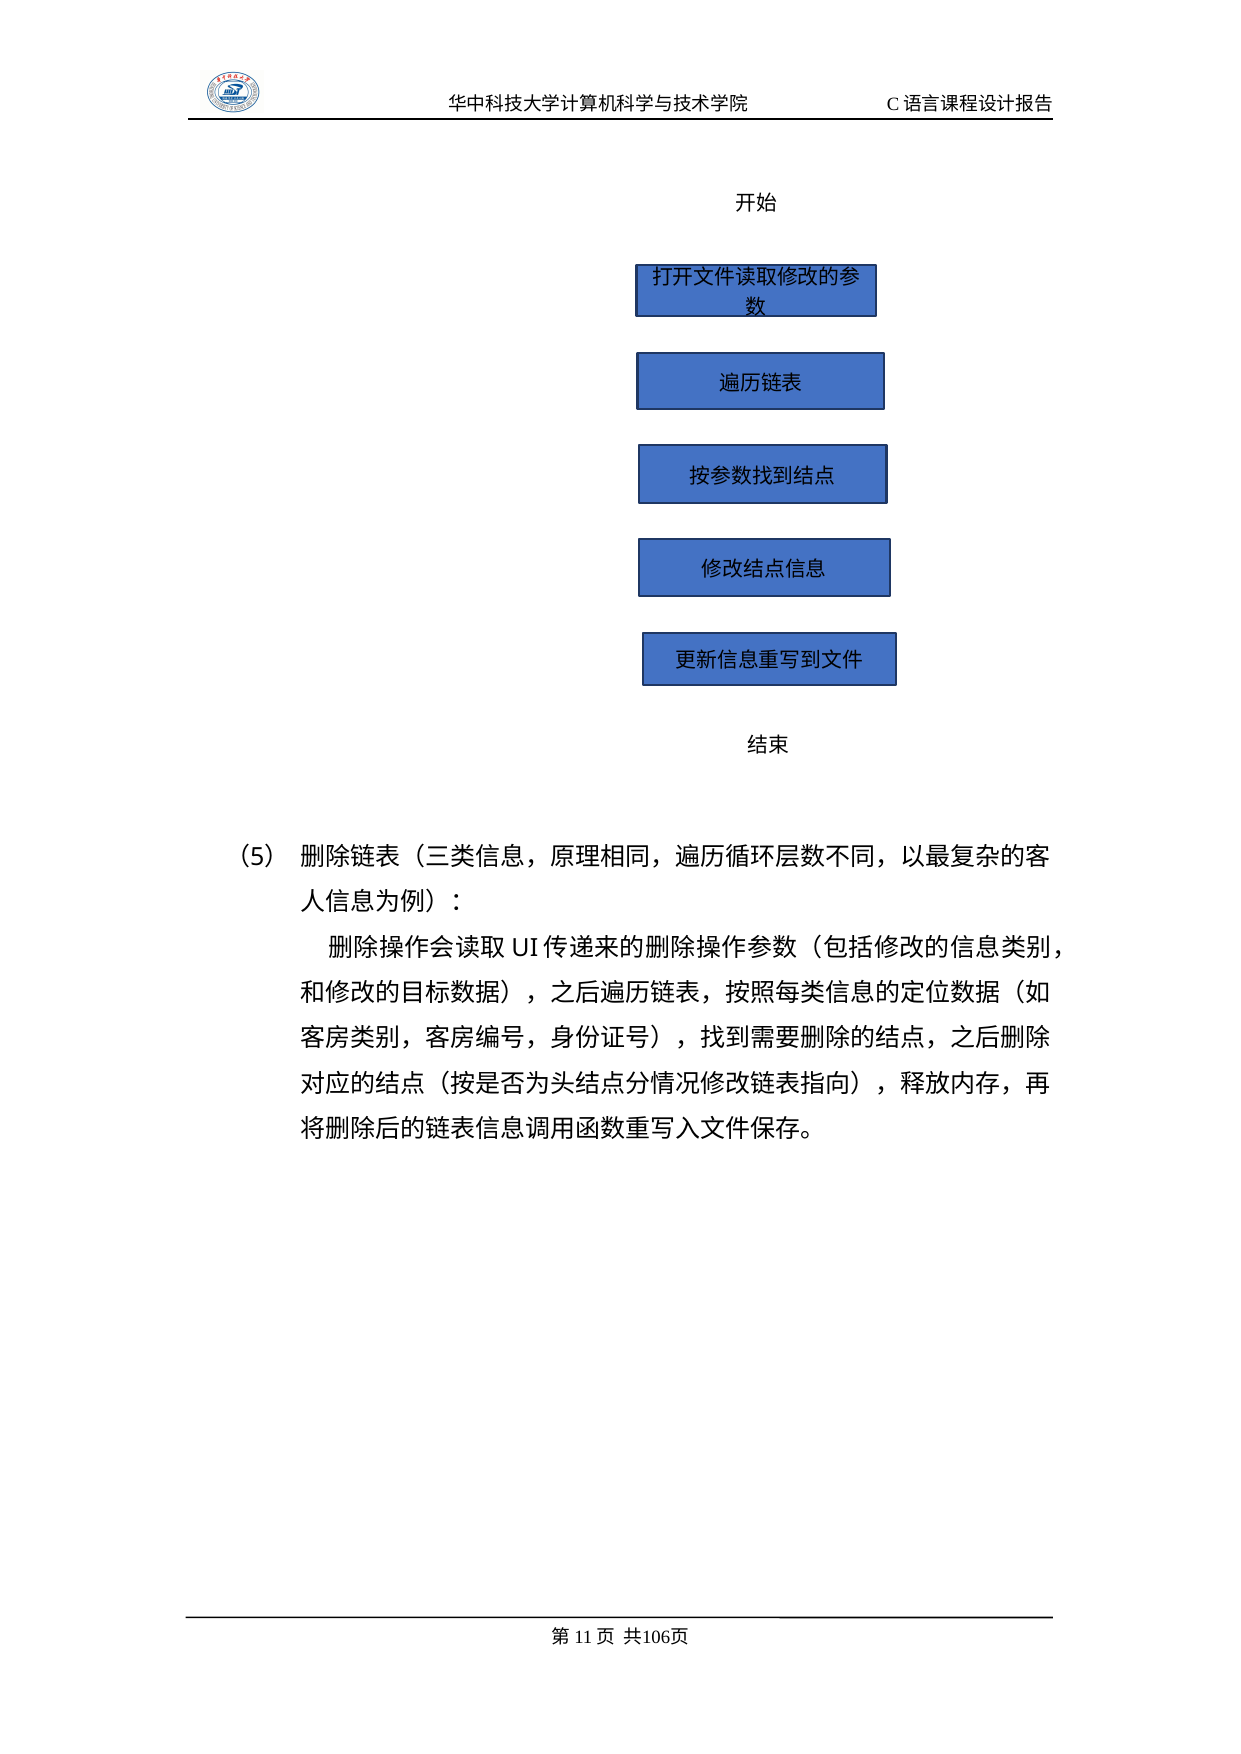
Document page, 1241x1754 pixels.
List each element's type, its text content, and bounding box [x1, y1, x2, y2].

list 删除链表（三类信息，原理相同，遍历循环层数不同，以最复杂的客人信息为例）： [225, 832, 1053, 922]
picture [200, 70, 264, 113]
list 删除操作会读取UI传递来的删除操作参数（包括修改的信息类别，和修改的目标数据），之后遍历链表，按照每类信息的定位数据（如客房类别，客房编号，身份证号），找到需要删除的结点，之后删除对应的结点（按是否为头结点分情况修改链表指向），释放内存，再将删除后的链表信息调用函数重写入文件保存。 [300, 922, 1053, 1149]
